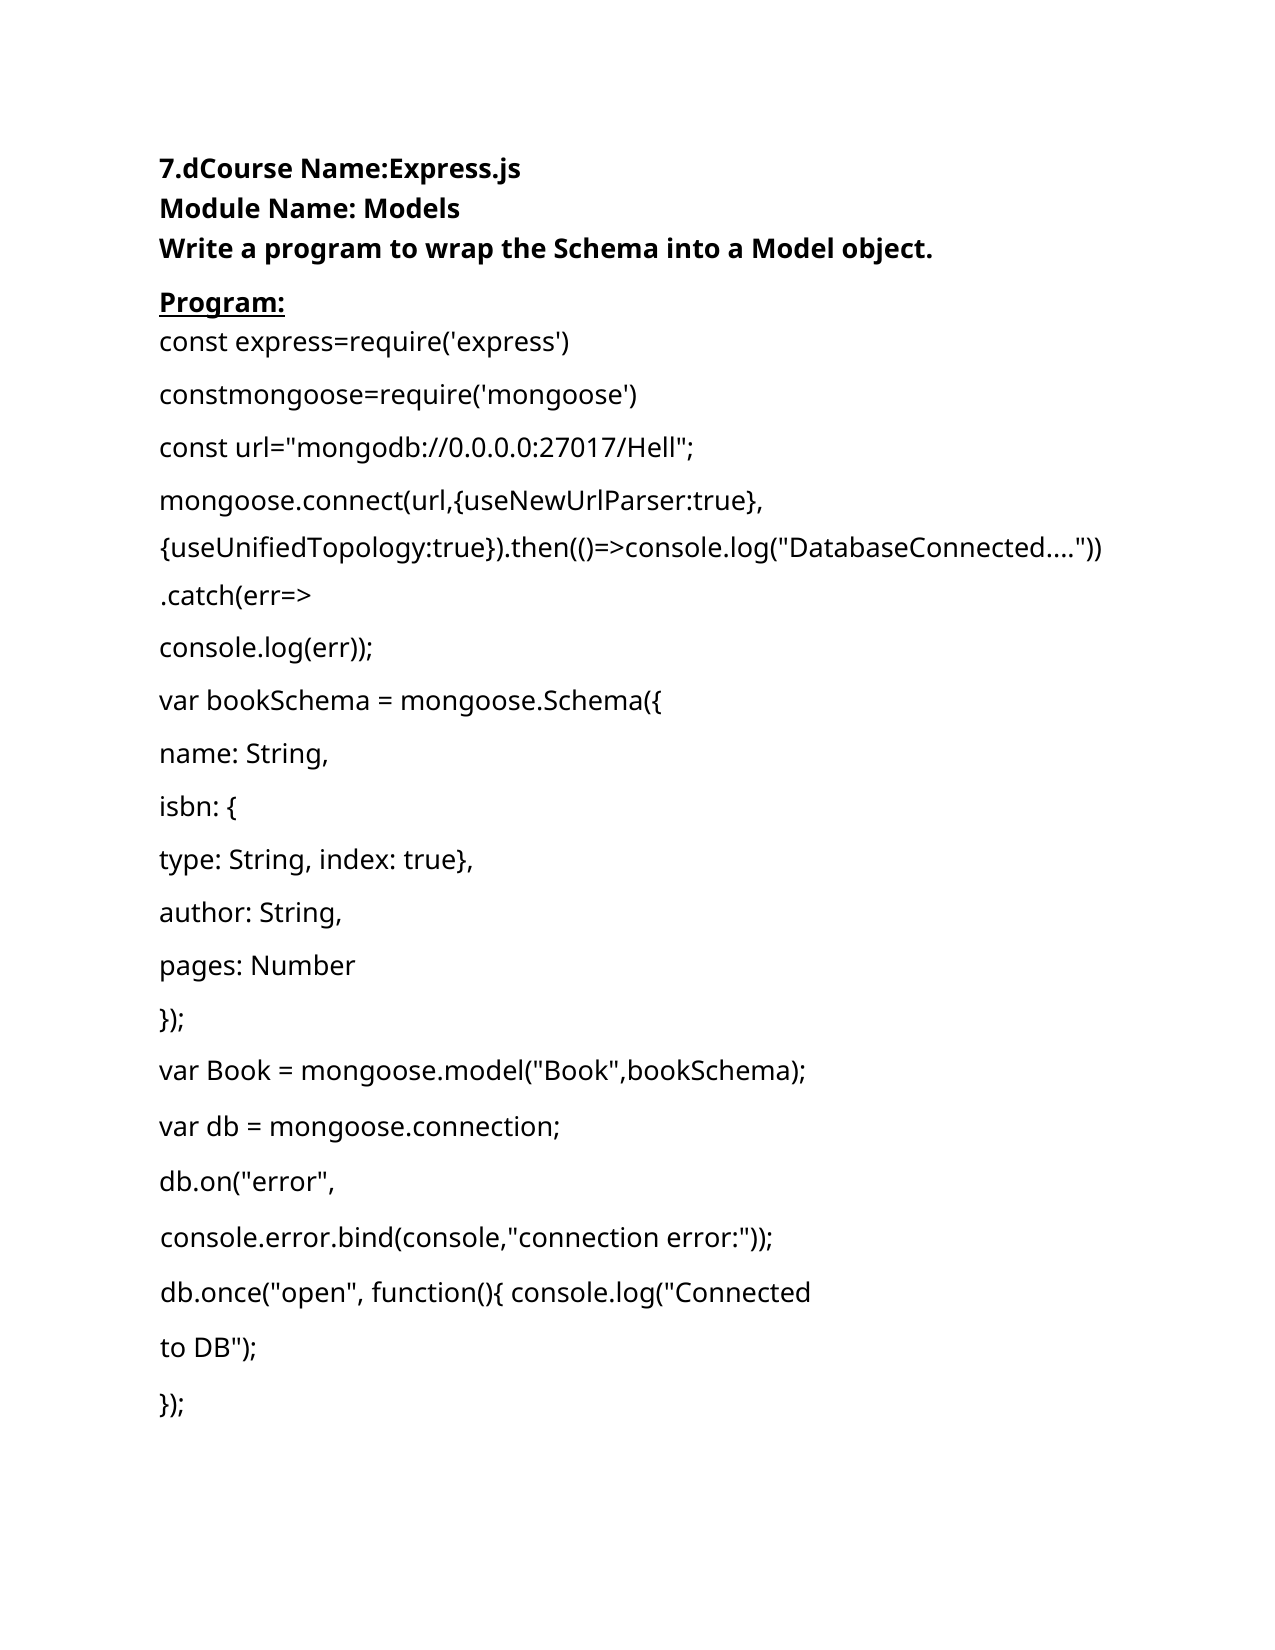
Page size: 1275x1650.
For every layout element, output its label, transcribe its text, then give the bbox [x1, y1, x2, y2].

text Module Name: Models [159, 190, 576, 227]
text const url="mongodb://0.0.0.0:27017/Hell"; [159, 429, 1107, 466]
text pages: Number [159, 946, 1107, 983]
text const express=require('express') [159, 323, 1107, 360]
text type: String, index: true}, [159, 841, 1107, 877]
text }); [159, 1384, 903, 1421]
text var Book = mongoose.model("Book",bookSchema); [159, 1051, 819, 1088]
text var db = mongoose.connection; [159, 1107, 819, 1144]
text constmongoose=require('mongoose') [159, 376, 1107, 413]
text console.log(err)); [159, 629, 1107, 666]
text isbn: { [159, 788, 1107, 824]
text Program: [159, 283, 490, 320]
text mongoose.connect(url,{useNewUrlParser:true},{useUnifiedTopology:true}).then(()=>console.log("DatabaseConnected....")).catch(err=> [159, 482, 1107, 613]
text Write a program to wrap the Schema into a Model object. [159, 230, 1125, 267]
text name: String, [159, 735, 1107, 772]
text var bookSchema = mongoose.Schema({ [159, 682, 1107, 719]
text db.on("error", console.error.bind(console,"connection error:")); db.once("open", function(){ console.log("Connected to DB"); [159, 1163, 819, 1366]
text 7.dCourse Name:Express.js [159, 150, 576, 187]
text author: String, [159, 893, 1107, 930]
text }); [159, 999, 903, 1036]
